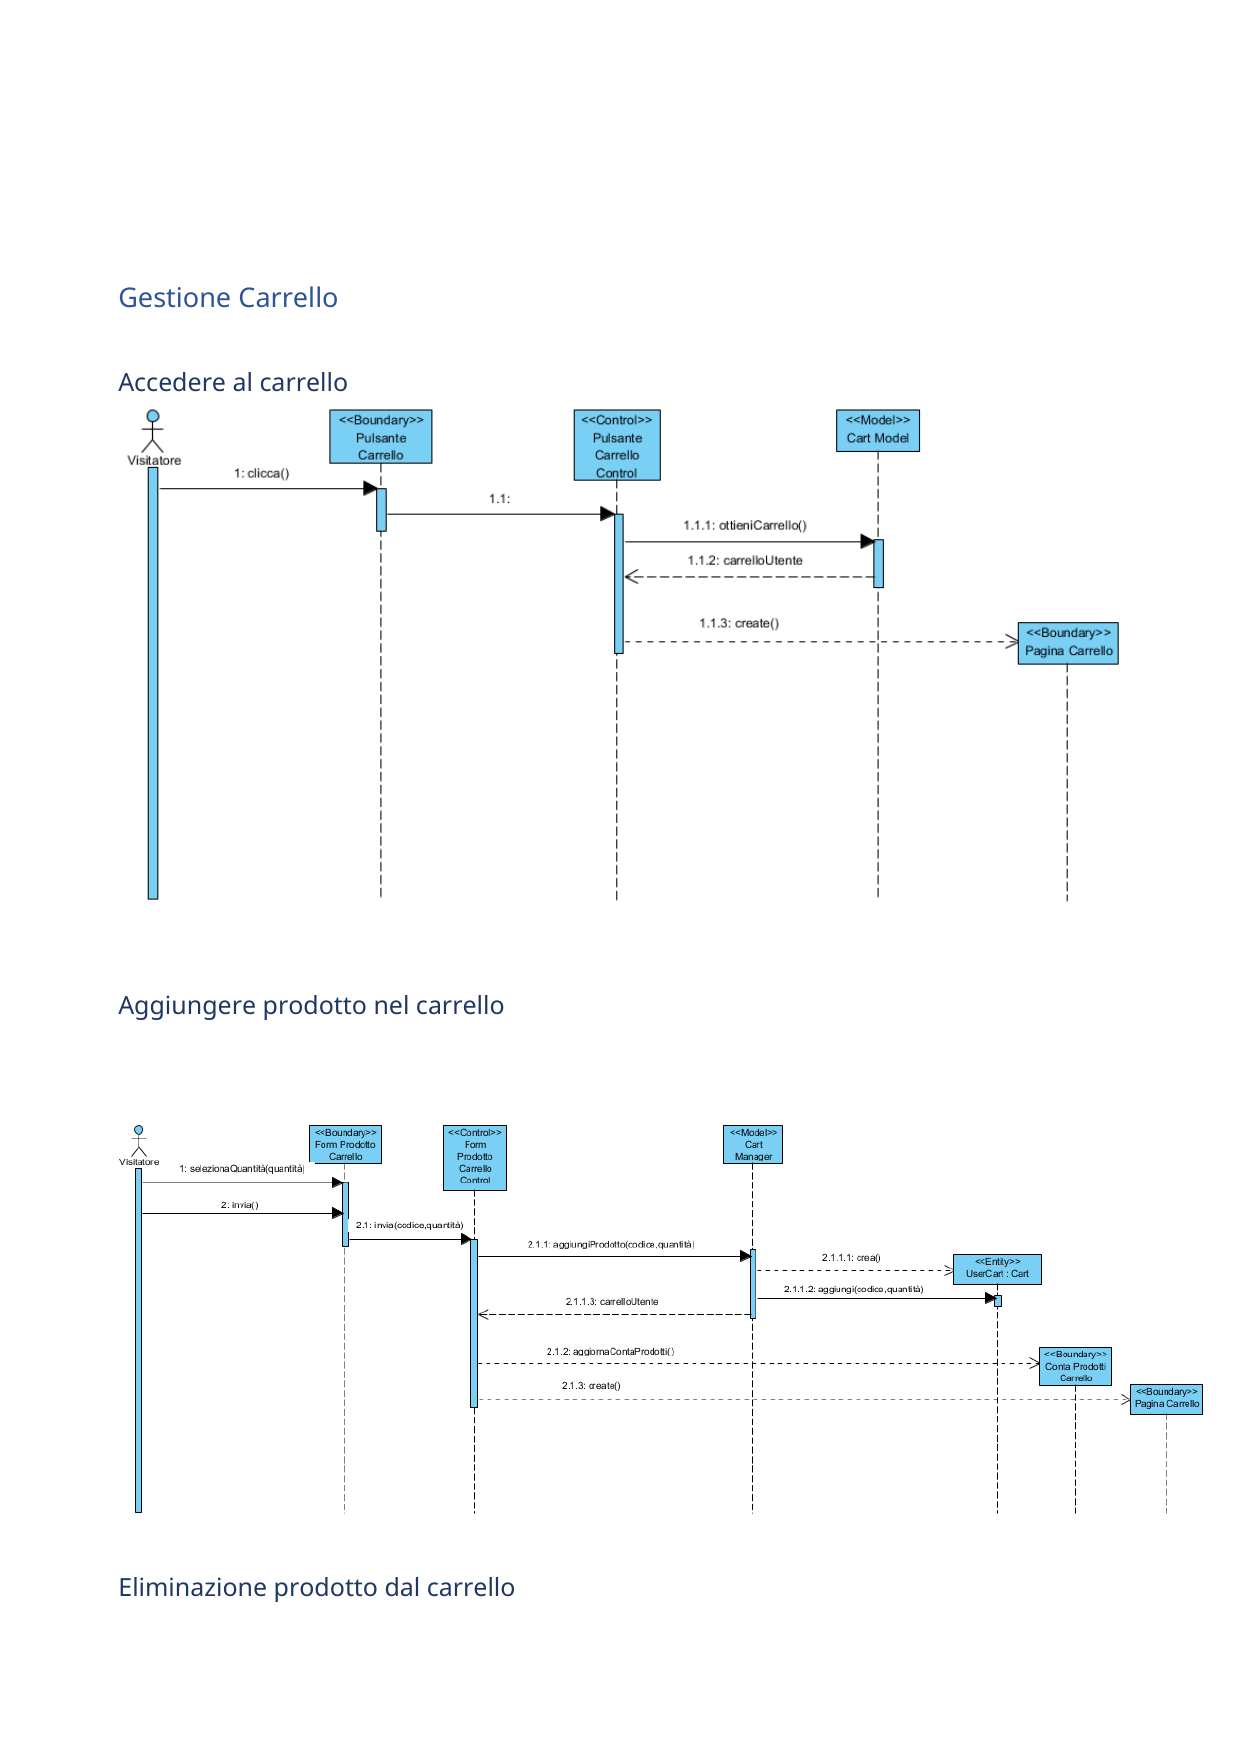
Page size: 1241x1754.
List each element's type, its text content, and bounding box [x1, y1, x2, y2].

subtitle Eliminazione prodotto dal carrello [118, 1569, 1122, 1603]
subtitle Gestione Carrello [118, 278, 1122, 315]
picture [118, 1117, 1208, 1551]
picture [118, 401, 1123, 922]
subtitle Accedere al carrello [118, 365, 1122, 399]
subtitle Aggiungere prodotto nel carrello [118, 987, 1122, 1021]
